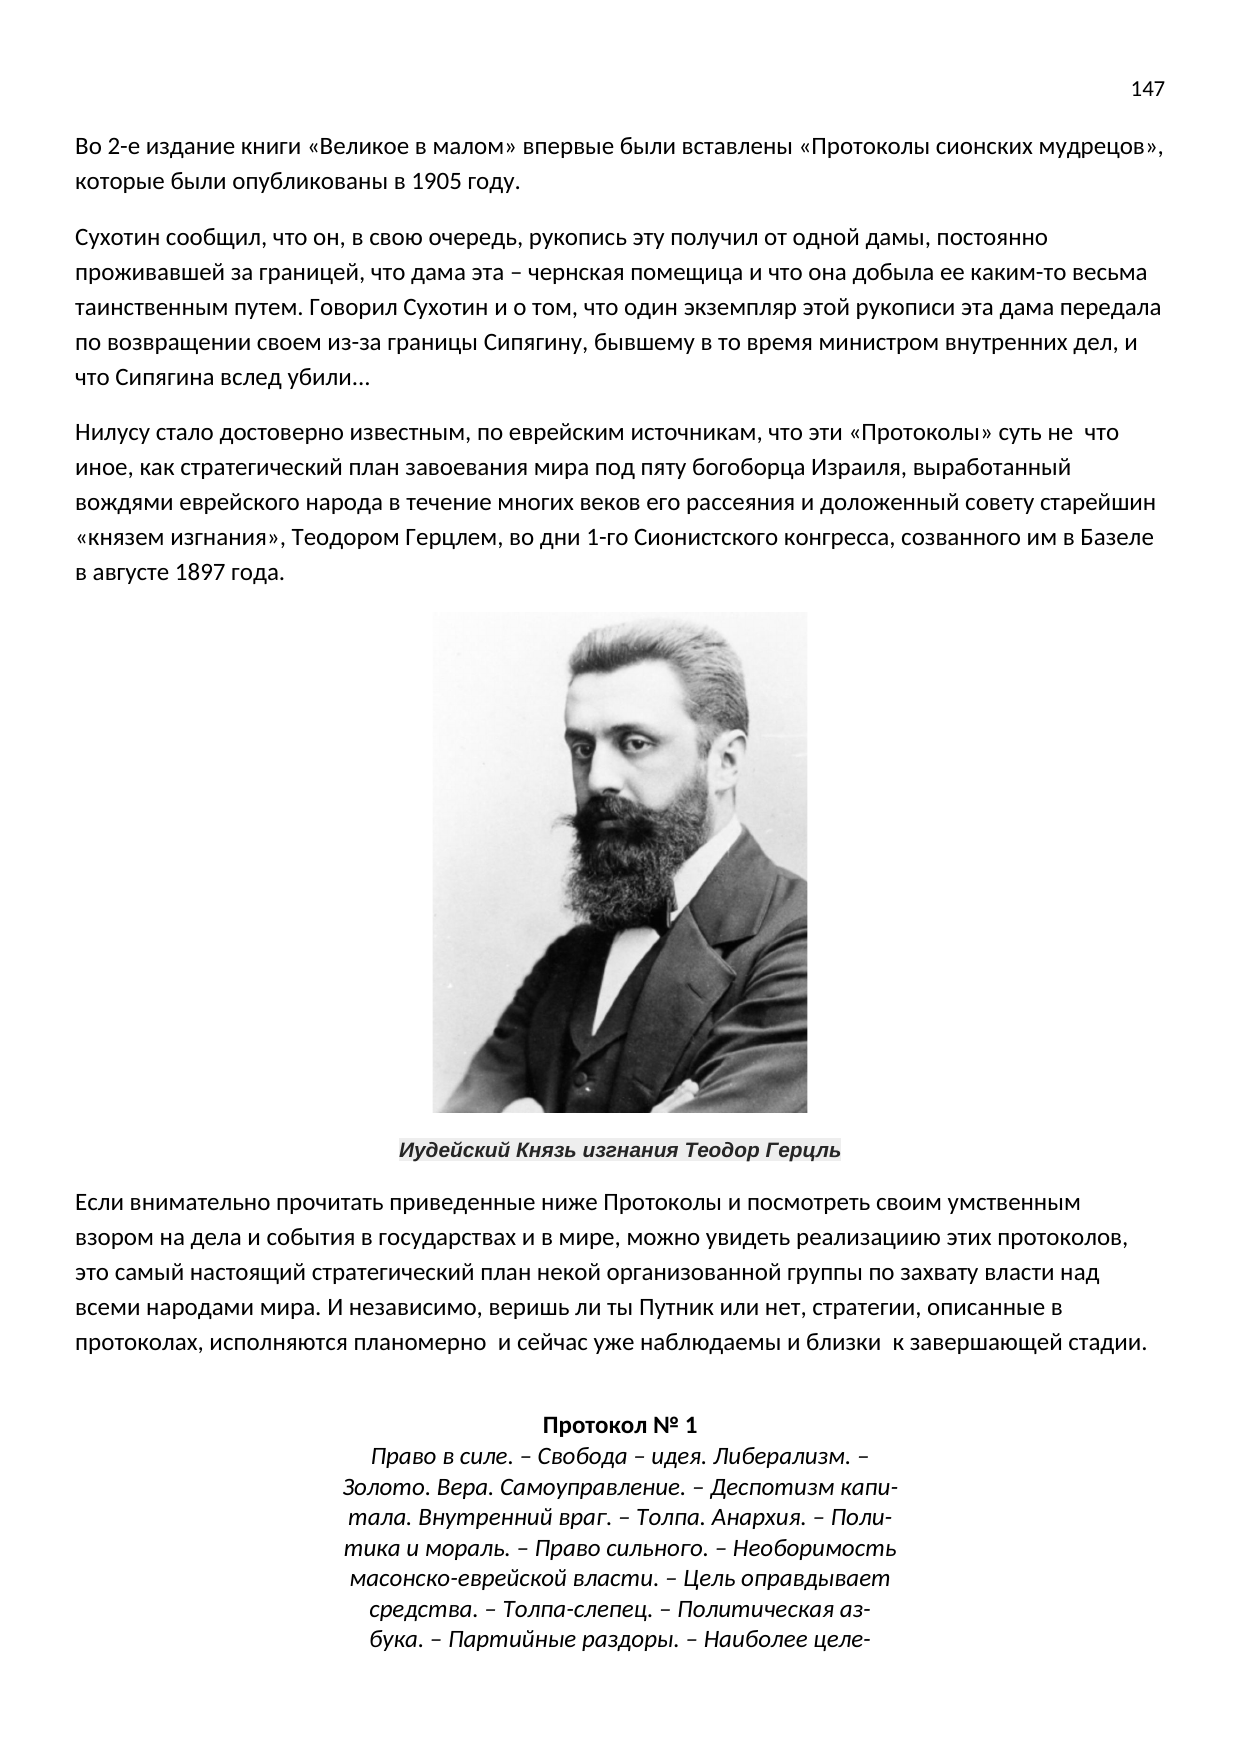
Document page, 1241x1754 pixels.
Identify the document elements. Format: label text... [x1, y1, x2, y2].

text Сухотин сообщил, что он, в свою очередь, рукопись эту получил от одной дамы, постоянно проживавшей за границей, что дама эта – чернская помещица и что она добыла ее каким-то весьма таинственным путем. Говорил Сухотин и о том, что один экземпляр этой рукописи эта дама передала по возвращении своем из-за границы Сипягину, бывшему в то время министром внутренних дел, и что Сипягина вслед убили... [75, 221, 1165, 391]
text средства. – Толпа-слепец. – Политическая аз- [75, 1593, 1165, 1623]
text масонско-еврейской власти. – Цель оправдывает [75, 1562, 1165, 1593]
text Если внимательно прочитать приведенные ниже Протоколы и посмотреть своим умственным взором на дела и события в государствах и в мире, можно увидеть реализациию этих протоколов, это самый настоящий стратегический план некой организованной группы по захвату власти над всеми народами мира. И независимо, веришь ли ты Путник или нет, стратегии, описанные в протоколах, исполняются планомерно и сейчас уже наблюдаемы и близки к завершающей стадии. [75, 1186, 1165, 1356]
text Иудейский Князь изгнания Теодор Герцль [75, 1137, 1165, 1161]
text Протокол № 1 [75, 1409, 1165, 1440]
text бука. – Партийные раздоры. – Наиболее целе- [75, 1623, 1165, 1654]
text тика и мораль. – Право сильного. – Необоримость [75, 1532, 1165, 1562]
text тала. Внутренний враг. – Толпа. Анархия. – Поли- [75, 1501, 1165, 1532]
text Право в силе. – Свобода – идея. Либерализм. – [75, 1440, 1165, 1471]
picture [432, 612, 808, 1113]
text Нилусу стало достоверно известным, по еврейским источникам, что эти «Протоколы» суть не что иное, как стратегический план завоевания мирa под пяту богоборца Израиля, выработанный вождями еврейского народа в течение многих веков его рассеяния и доложенный совету старейшин «князем изгнания», Теодором Герцлем, во дни 1-го Сионистского конгресса, созванного им в Базеле в августе 1897 года. [75, 416, 1165, 587]
text Во 2-е издание книги «Великое в малом» впервые были вставлены «Протоколы сионских мудрецов», которые были опубликованы в 1905 году. [75, 130, 1165, 195]
text Золото. Вера. Самоуправление. – Деспотизм капи- [75, 1471, 1165, 1501]
